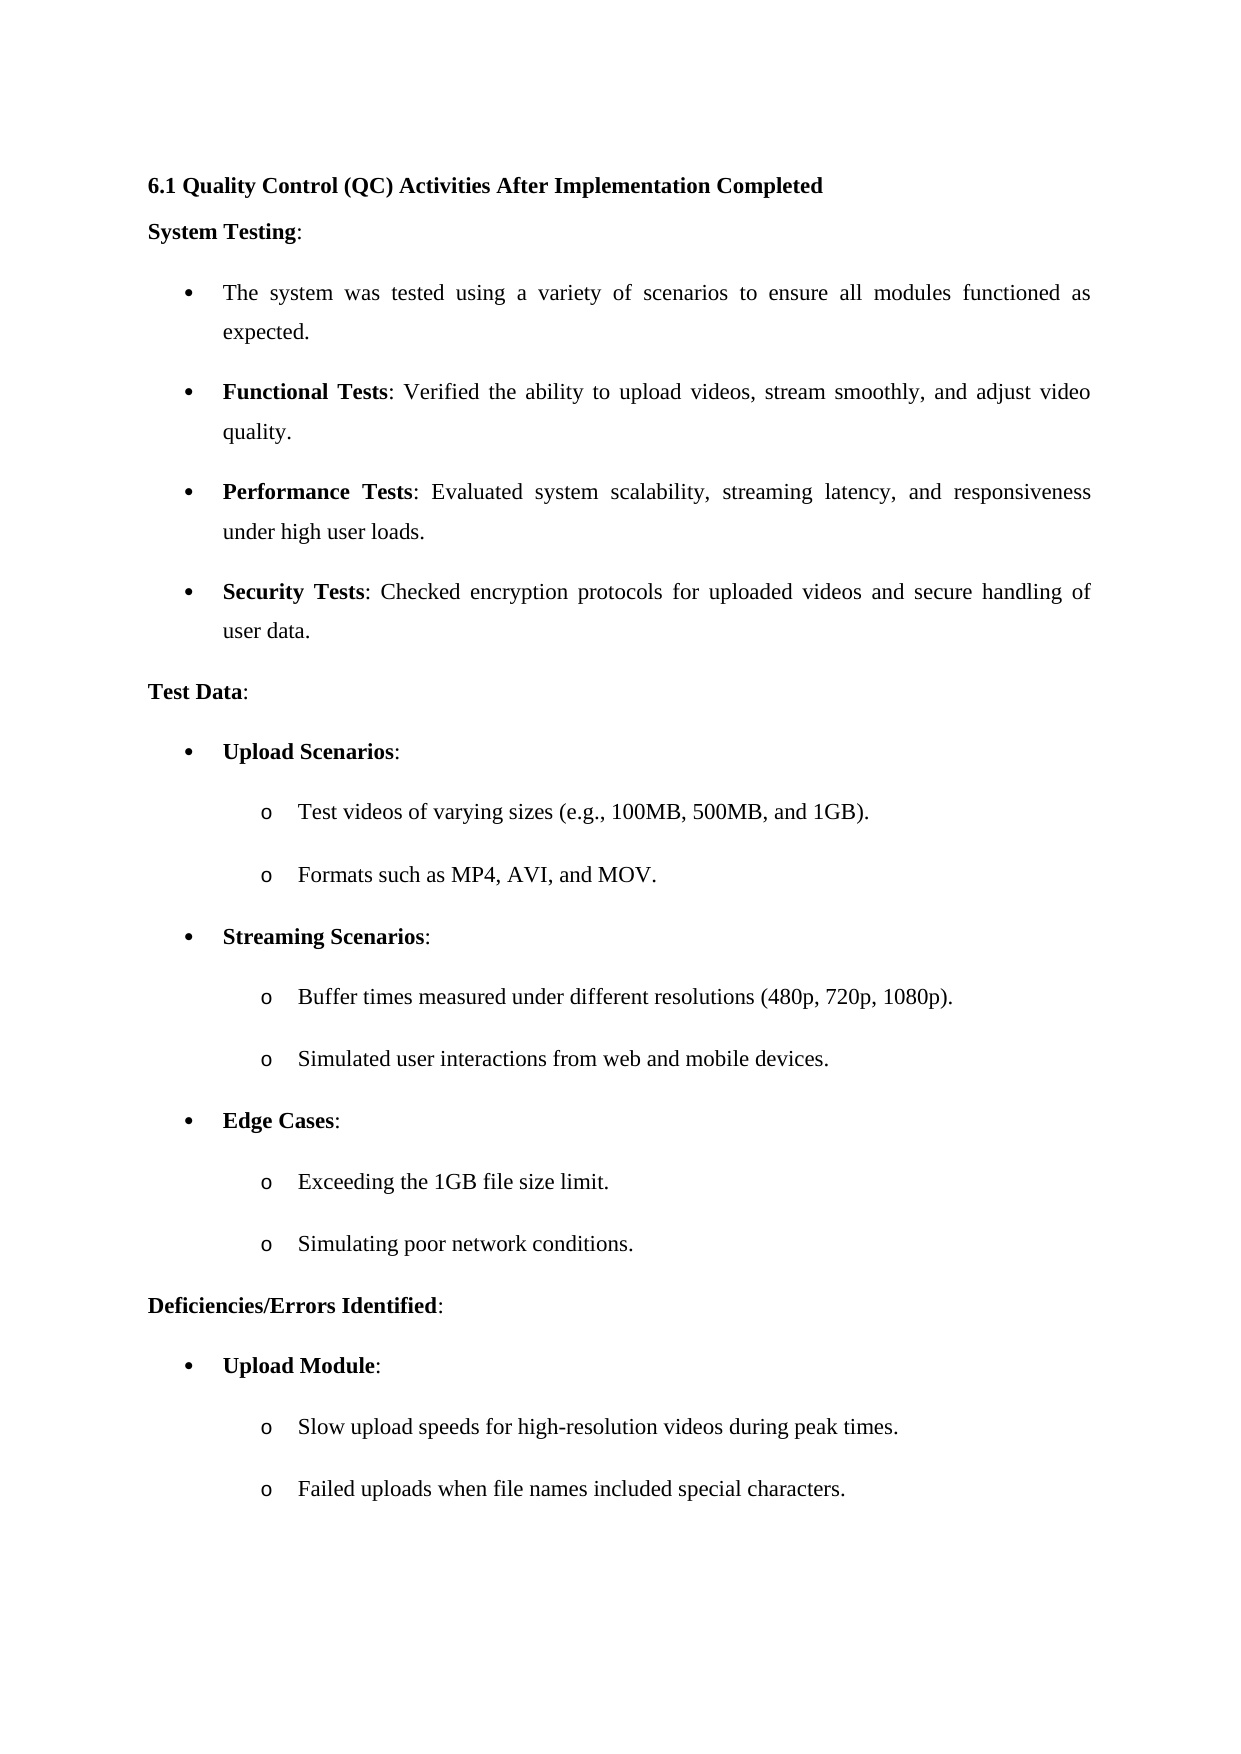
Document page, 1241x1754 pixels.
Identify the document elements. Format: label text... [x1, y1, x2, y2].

text Deficiencies/Errors Identified: [148, 1292, 1093, 1318]
list Security Tests: Checked encryption protocols for uploaded videos and secure handling of user data. [185, 578, 1093, 644]
list Streaming Scenarios: [185, 923, 1093, 949]
list Simulating poor network conditions. [260, 1230, 1093, 1258]
list Upload Module: [185, 1352, 1093, 1379]
list Buffer times measured under different resolutions (480p, 720p, 1080p). [260, 983, 1093, 1011]
list The system was tested using a variety of scenarios to ensure all modules functioned as expected. [185, 279, 1093, 344]
text Test Data: [148, 678, 1093, 704]
list Formats such as MP4, AVI, and MOV. [260, 861, 1093, 888]
list Slow upload speeds for high-resolution videos during peak times. [260, 1413, 1093, 1440]
text System Testing: [148, 218, 1093, 245]
list Failed uploads when file names included special characters. [260, 1475, 1093, 1503]
list Upload Scenarios: [185, 738, 1093, 764]
list Functional Tests: Verified the ability to upload videos, stream smoothly, and adjust video quality. [185, 378, 1093, 444]
list Performance Tests: Evaluated system scalability, streaming latency, and responsiveness under high user loads. [185, 478, 1093, 544]
list Test videos of varying sizes (e.g., 100MB, 500MB, and 1GB). [260, 798, 1093, 826]
list Exceeding the 1GB file size limit. [260, 1168, 1093, 1195]
list Simulated user interactions from web and mobile devices. [260, 1045, 1093, 1073]
subtitle 6.1 Quality Control (QC) Activities After Implementation Completed [148, 173, 1093, 199]
list Edge Cases: [185, 1107, 1093, 1134]
